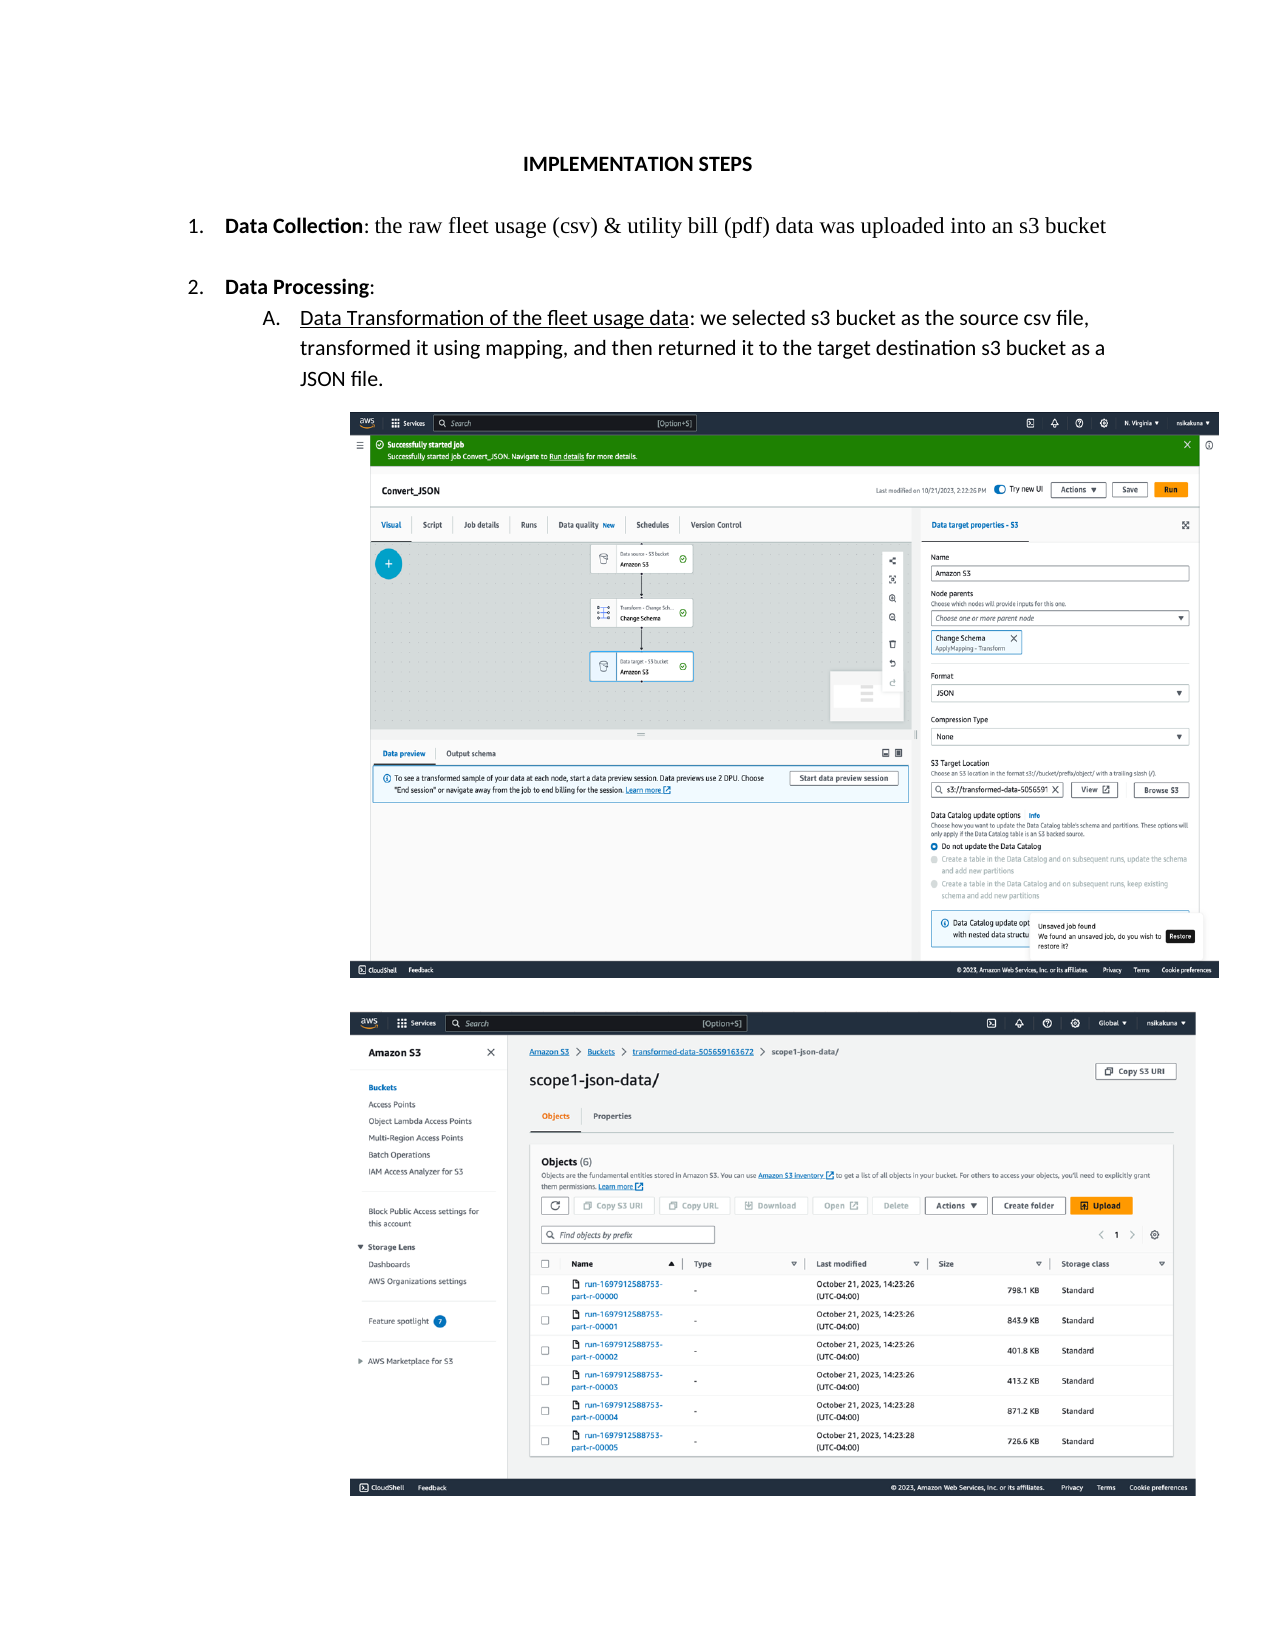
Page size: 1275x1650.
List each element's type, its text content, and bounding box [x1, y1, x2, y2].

list Data Processing: [187, 273, 1125, 300]
picture [350, 412, 1219, 978]
list Data Collection: the raw fleet usage (csv) & utility bill (pdf) data was uploaded into an s3 bucket [187, 212, 1125, 239]
picture [350, 1011, 1196, 1496]
text IMPLEMENTATION STEPS [150, 150, 1125, 177]
list Data Transformation of the fleet usage data: we selected s3 bucket as the source csv file, transformed it using mapping, and then returned it to the target destination s3 bucket as a JSON file. [262, 304, 1125, 392]
